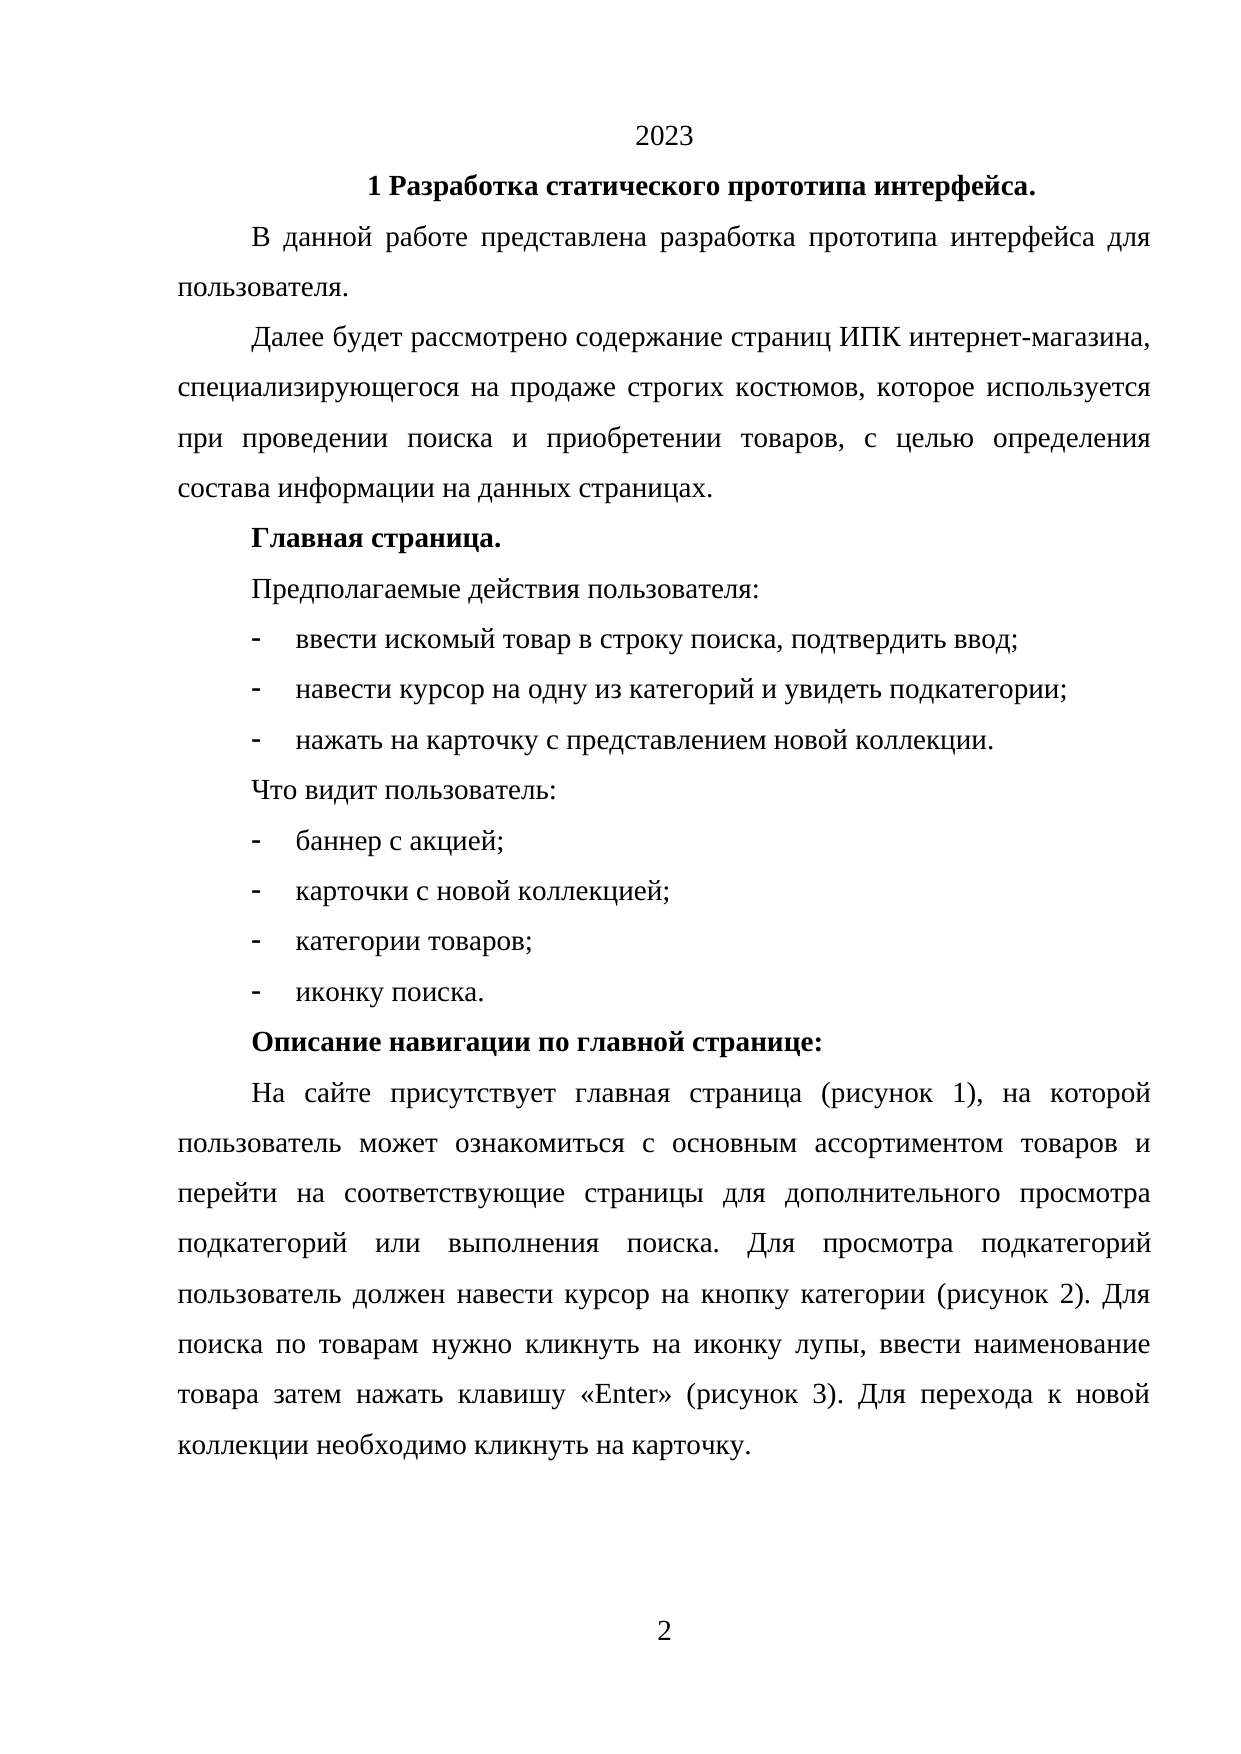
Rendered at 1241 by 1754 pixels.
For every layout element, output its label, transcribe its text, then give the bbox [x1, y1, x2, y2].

text Предполагаемые действия пользователя: [177, 571, 1152, 604]
text Далее будет рассмотрено содержание страниц ИПК интернет-магазина, специализирующегося на продаже строгих костюмов, которое используется при проведении поиска и приобретении товаров, с целью определения состава информации на данных страницах. [177, 319, 1152, 504]
list навести курсор на одну из категорий и увидеть подкатегории; [177, 672, 1152, 705]
text Главная страница. [177, 521, 1152, 554]
text В данной работе представлена разработка прототипа интерфейса для пользователя. [177, 219, 1152, 302]
list ввести искомый товар в строку поиска, подтвердить ввод; [177, 621, 1152, 655]
list баннер с акцией; [177, 823, 1152, 856]
list нажать на карточку с представлением новой коллекции. [177, 722, 1152, 756]
text 2023 [177, 118, 1152, 152]
text На сайте присутствует главная страница (рисунок 1), на которой пользователь может ознакомиться с основным ассортиментом товаров и перейти на соответствующие страницы для дополнительного просмотра подкатегорий или выполнения поиска. Для просмотра подкатегорий пользователь должен навести курсор на кнопку категории (рисунок 2). Для поиска по товарам нужно кликнуть на иконку лупы, ввести наименование товара затем нажать клавишу «Enter» (рисунок 3). Для перехода к новой коллекции необходимо кликнуть на карточку. [177, 1075, 1152, 1460]
list карточки с новой коллекцией; [177, 873, 1152, 907]
list иконку поиска. [177, 974, 1152, 1008]
subtitle 1 Разработка статического прототипа интерфейса. [177, 168, 1152, 202]
text Описание навигации по главной странице: [177, 1024, 1152, 1058]
text Что видит пользователь: [177, 772, 1152, 806]
list категории товаров; [177, 923, 1152, 957]
